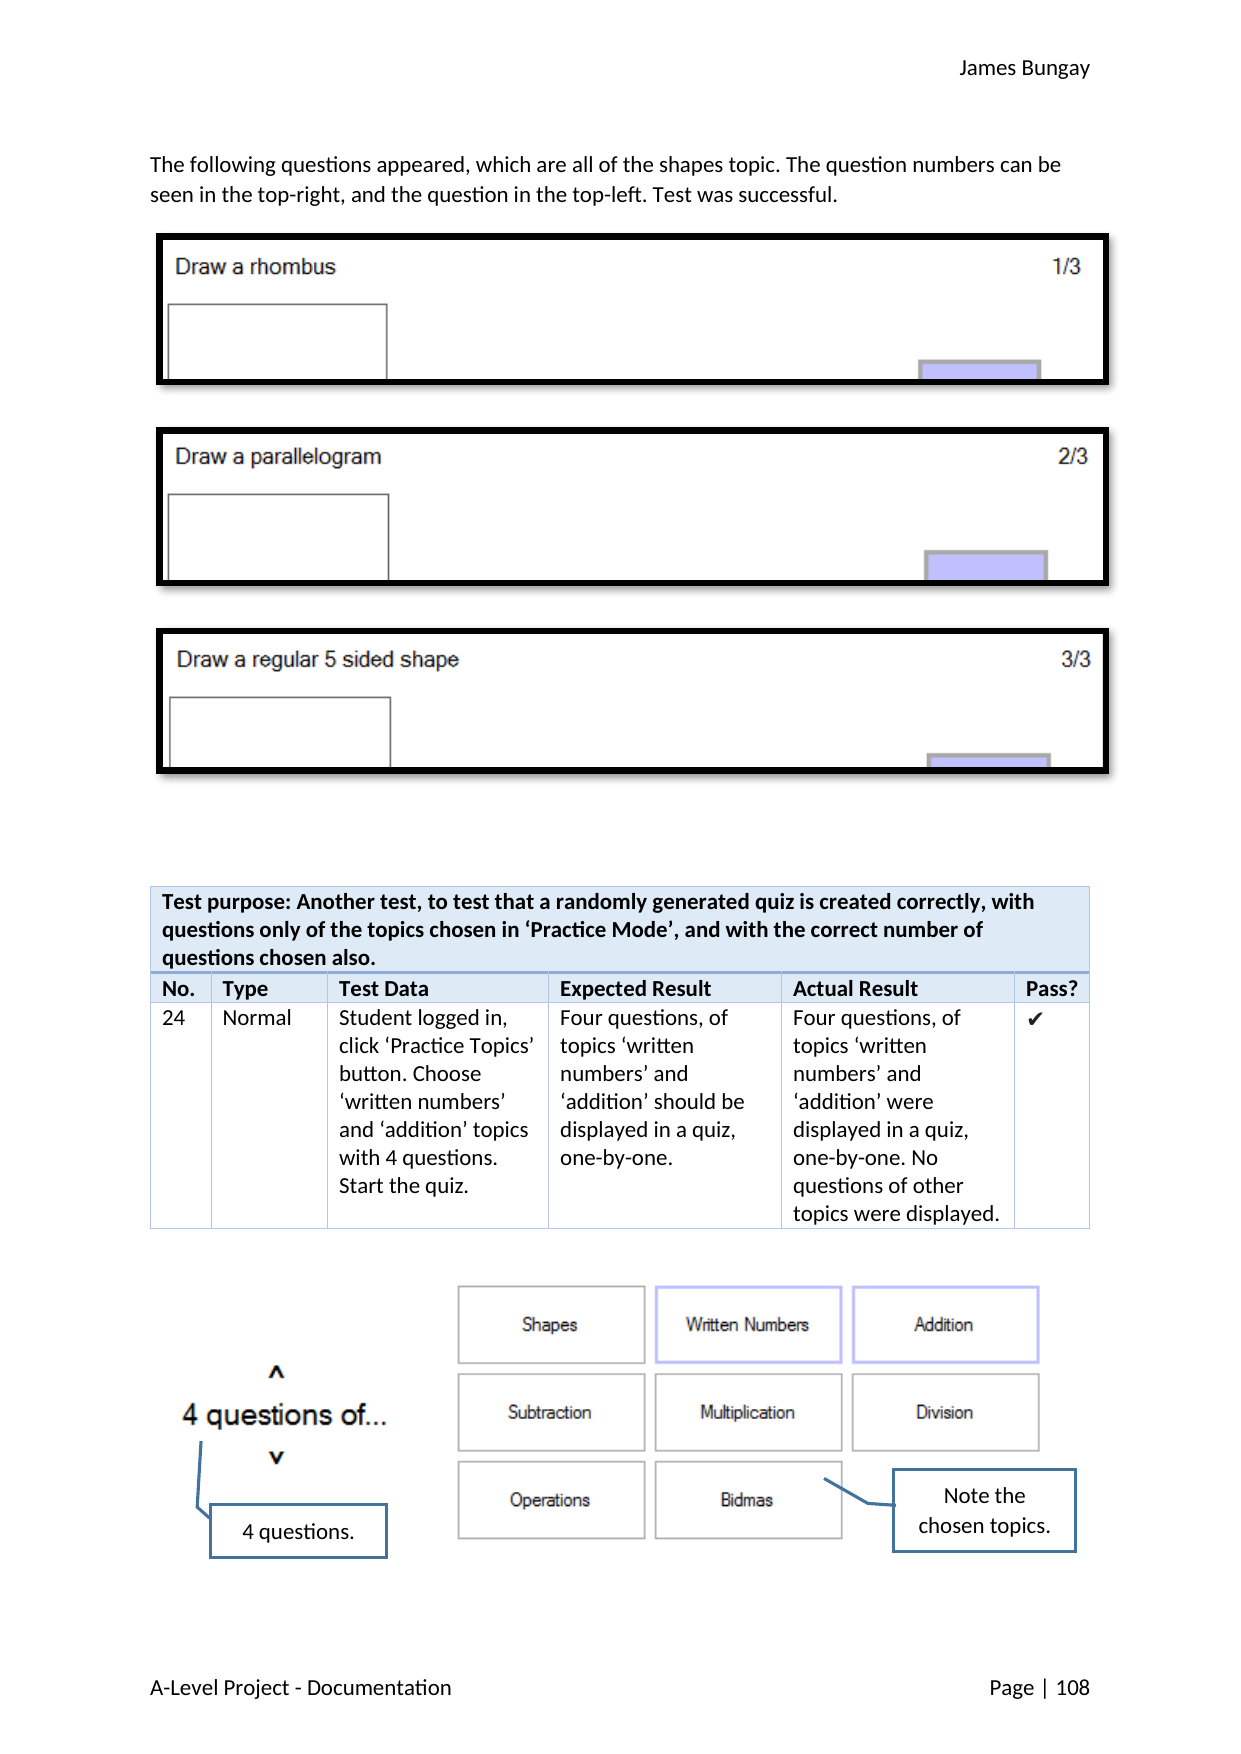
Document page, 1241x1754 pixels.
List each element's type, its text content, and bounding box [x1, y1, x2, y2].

table_cell Pass? [1015, 974, 1089, 1002]
table_cell Type [212, 974, 327, 1002]
picture [150, 1275, 1054, 1552]
table_cell Test Data [328, 974, 548, 1002]
table_cell Normal [212, 1003, 327, 1227]
table_cell Expected Result [549, 974, 781, 1002]
text The following questions appeared, which are all of the shapes topic. The question numbers can be seen in the top-right, and the question in the top-left. Test was successful. [150, 150, 1090, 208]
table_cell Actual Result [782, 974, 1014, 1002]
table_cell Four questions, of topics ‘written numbers’ and ‘addition’ were displayed in a quiz, one-by-one. No questions of other topics were displayed. [782, 1003, 1014, 1227]
table_cell Four questions, of topics ‘written numbers’ and ‘addition’ should be displayed in a quiz, one-by-one. [549, 1003, 781, 1227]
picture [163, 634, 1103, 767]
table_cell ✔ [1015, 1003, 1089, 1227]
table_cell Student logged in, click ‘Practice Topics’ button. Choose ‘written numbers’ and ‘addition’ topics with 4 questions. Start the quiz. [328, 1003, 548, 1227]
table_cell No. [151, 974, 211, 1002]
picture [163, 434, 1103, 580]
table_header Test purpose: Another test, to test that a randomly generated quiz is created correctly, with questions only of the topics chosen in ‘Practice Mode’, and with the correct number of questions chosen also. [151, 887, 1089, 971]
table_cell 24 [151, 1003, 211, 1227]
picture [163, 240, 1103, 379]
